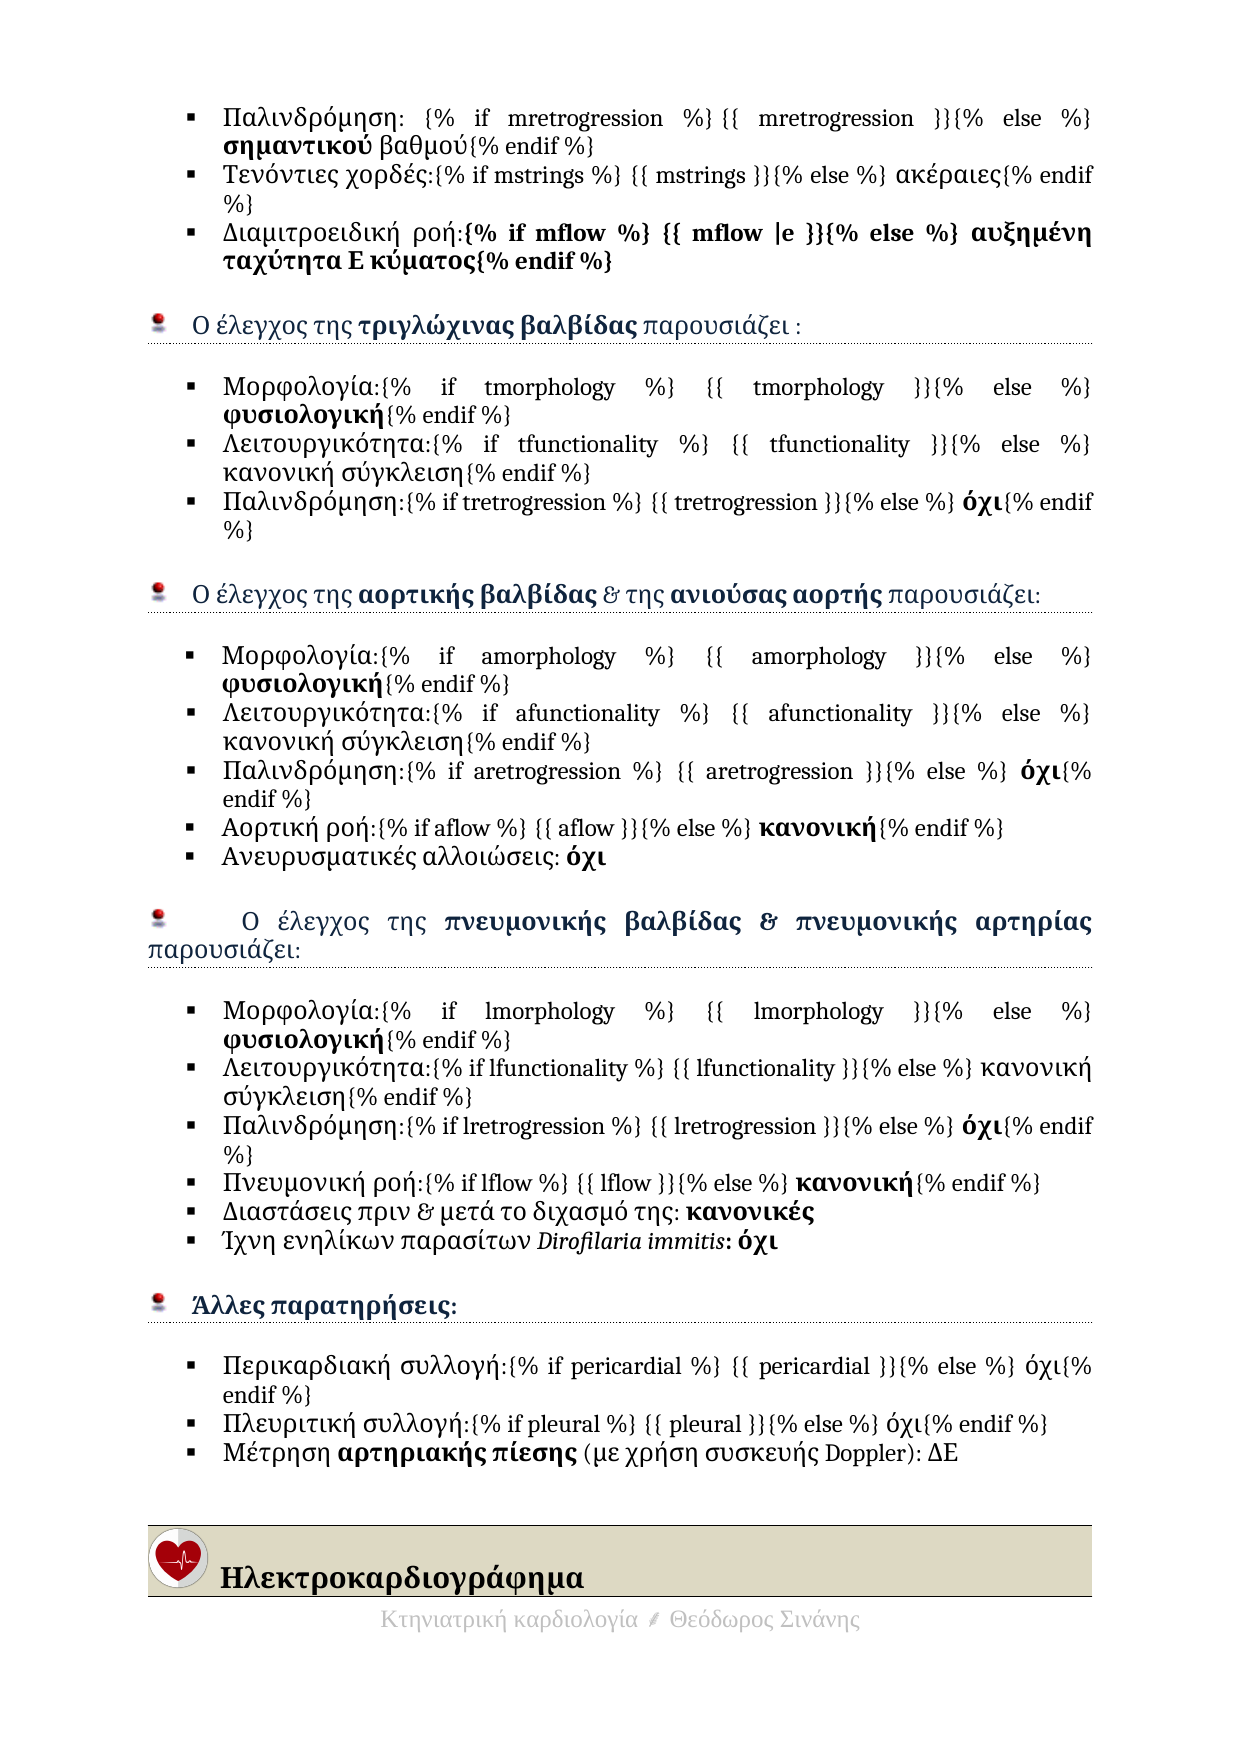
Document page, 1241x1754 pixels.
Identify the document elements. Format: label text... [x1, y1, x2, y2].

list Ανευρυσματικές αλλοιώσεις: όχι [184, 843, 1092, 872]
picture [147, 573, 170, 604]
list Μορφολογία:{% if amorphology %} {{ amorphology }}{% else %} φυσιολογική{% endif %} [184, 642, 1092, 699]
text Ο έλεγχος της αορτικής βαλβίδας & της ανιούσας αορτής παρουσιάζει: [148, 574, 1092, 613]
list Παλινδρόμηση:{% if lretrogression %} {{ lretrogression }}{% else %} όχι{% endif %} [185, 1112, 1092, 1169]
list Διαμιτροειδική ροή:{% if mflow %} {{ mflow |e }}{% else %} αυξημένη ταχύτητα Ε κύματος{% endif %} [185, 218, 1092, 276]
picture [147, 1527, 209, 1589]
text Άλλες παρατηρήσεις: [148, 1284, 1092, 1323]
text Ο έλεγχος της πνευμονικής βαλβίδας & πνευμονικής αρτηρίας παρουσιάζει: [148, 900, 1092, 968]
list Διαστάσεις πριν & μετά το διχασμό της: κανονικές [185, 1198, 1092, 1227]
list Παλινδρόμηση: {% if mretrogression %} {{ mretrogression }}{% else %} σημαντικού βαθμού{% endif %} [185, 103, 1092, 161]
list Μορφολογία:{% if tmorphology %} {{ tmorphology }}{% else %} φυσιολογική{% endif %} [185, 372, 1092, 430]
list Ίχνη ενηλίκων παρασίτων Dirofilaria immitis: όχι [185, 1227, 1092, 1256]
list Περικαρδιακή συλλογή:{% if pericardial %} {{ pericardial }}{% else %} όχι{% endif %} [185, 1352, 1092, 1410]
text Ηλεκτροκαρδιογράφημα [148, 1526, 1092, 1596]
list Πνευμονική ροή:{% if lflow %} {{ lflow }}{% else %} κανονική{% endif %} [185, 1169, 1092, 1198]
list Λειτουργικότητα:{% if lfunctionality %} {{ lfunctionality }}{% else %} κανονική σύγκλειση{% endif %} [185, 1054, 1092, 1112]
list Λειτουργικότητα:{% if afunctionality %} {{ afunctionality }}{% else %} κανονική σύγκλειση{% endif %} [185, 699, 1092, 757]
picture [147, 900, 170, 930]
text Ο έλεγχος της τριγλώχινας βαλβίδας παρουσιάζει : [148, 305, 1092, 344]
picture [147, 1284, 170, 1314]
picture [147, 304, 170, 335]
list Μέτρηση αρτηριακής πίεσης (με χρήση συσκευής Doppler): ΔΕ [185, 1438, 1092, 1467]
list Τενόντιες χορδές:{% if mstrings %} {{ mstrings }}{% else %} ακέραιες{% endif %} [185, 161, 1092, 218]
list Αορτική ροή:{% if aflow %} {{ aflow }}{% else %} κανονική{% endif %} [184, 814, 1092, 843]
list Παλινδρόμηση:{% if aretrogression %} {{ aretrogression }}{% else %} όχι{% endif %} [185, 757, 1092, 814]
list Παλινδρόμηση:{% if tretrogression %} {{ tretrogression }}{% else %} όχι{% endif %} [185, 487, 1092, 545]
list Μορφολογία:{% if lmorphology %} {{ lmorphology }}{% else %} φυσιολογική{% endif %} [185, 997, 1092, 1054]
list Πλευριτική συλλογή:{% if pleural %} {{ pleural }}{% else %} όχι{% endif %} [185, 1410, 1092, 1438]
list Λειτουργικότητα:{% if tfunctionality %} {{ tfunctionality }}{% else %} κανονική σύγκλειση{% endif %} [185, 430, 1092, 487]
